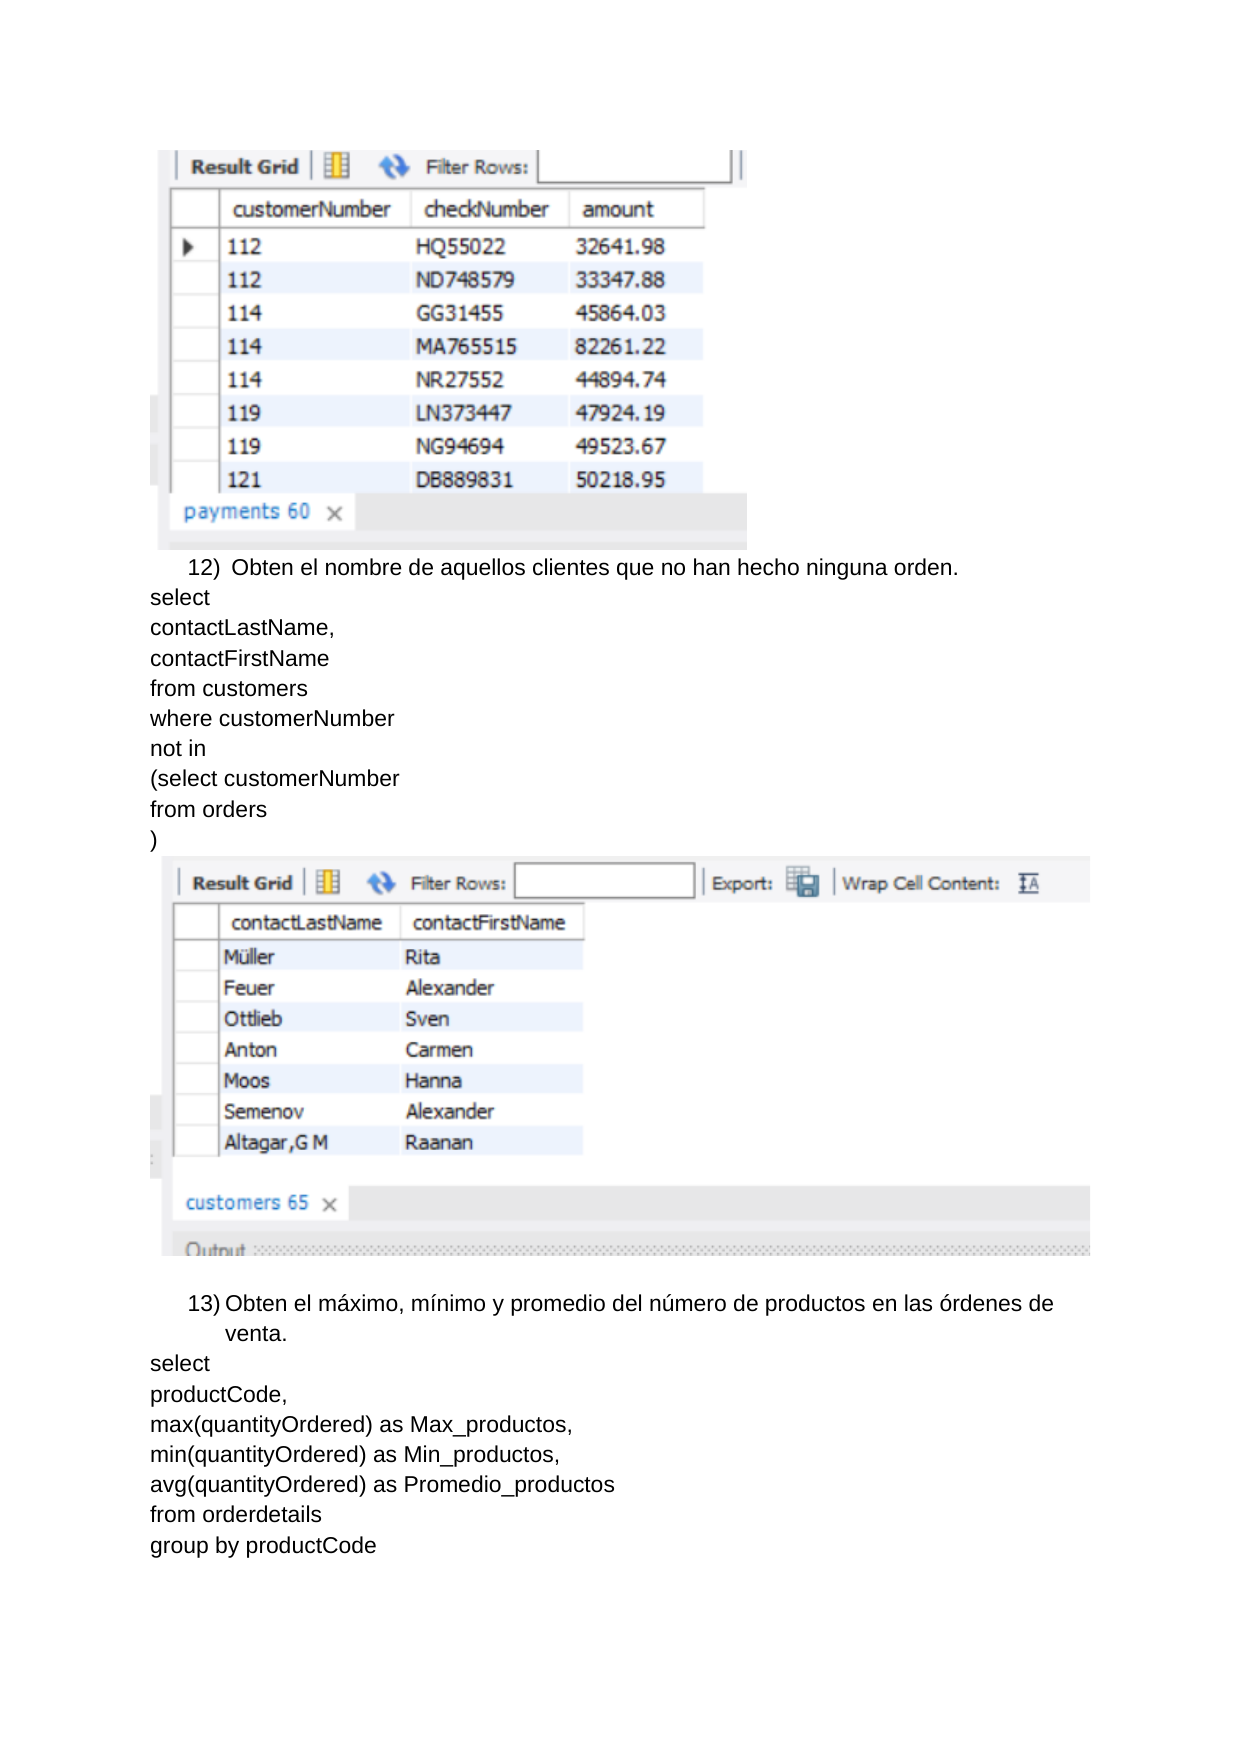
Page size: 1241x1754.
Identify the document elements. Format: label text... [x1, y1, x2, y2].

text select [150, 1350, 1090, 1377]
text contactLastName, [150, 614, 1090, 641]
text where customerNumber [150, 705, 1090, 731]
text max(quantityOrdered) as Max_productos, [150, 1411, 1090, 1437]
list Obten el máximo, mínimo y promedio del número de productos en las órdenes de venta. [187, 1290, 1090, 1347]
text from orders [150, 796, 1090, 822]
list Obten el nombre de aquellos clientes que no han hecho ninguna orden. [187, 554, 1090, 580]
text from customers [150, 675, 1090, 701]
picture [150, 856, 1091, 1256]
text ) [150, 826, 1090, 852]
picture [150, 150, 747, 550]
text contactFirstName [150, 644, 1090, 671]
text not in [150, 735, 1090, 761]
text (select customerNumber [150, 765, 1090, 792]
text group by productCode [150, 1532, 1090, 1558]
text from orderdetails [150, 1501, 1090, 1528]
text productCode, [150, 1381, 1090, 1407]
text min(quantityOrdered) as Min_productos, [150, 1441, 1090, 1467]
text select [150, 584, 1090, 610]
text avg(quantityOrdered) as Promedio_productos [150, 1471, 1090, 1498]
